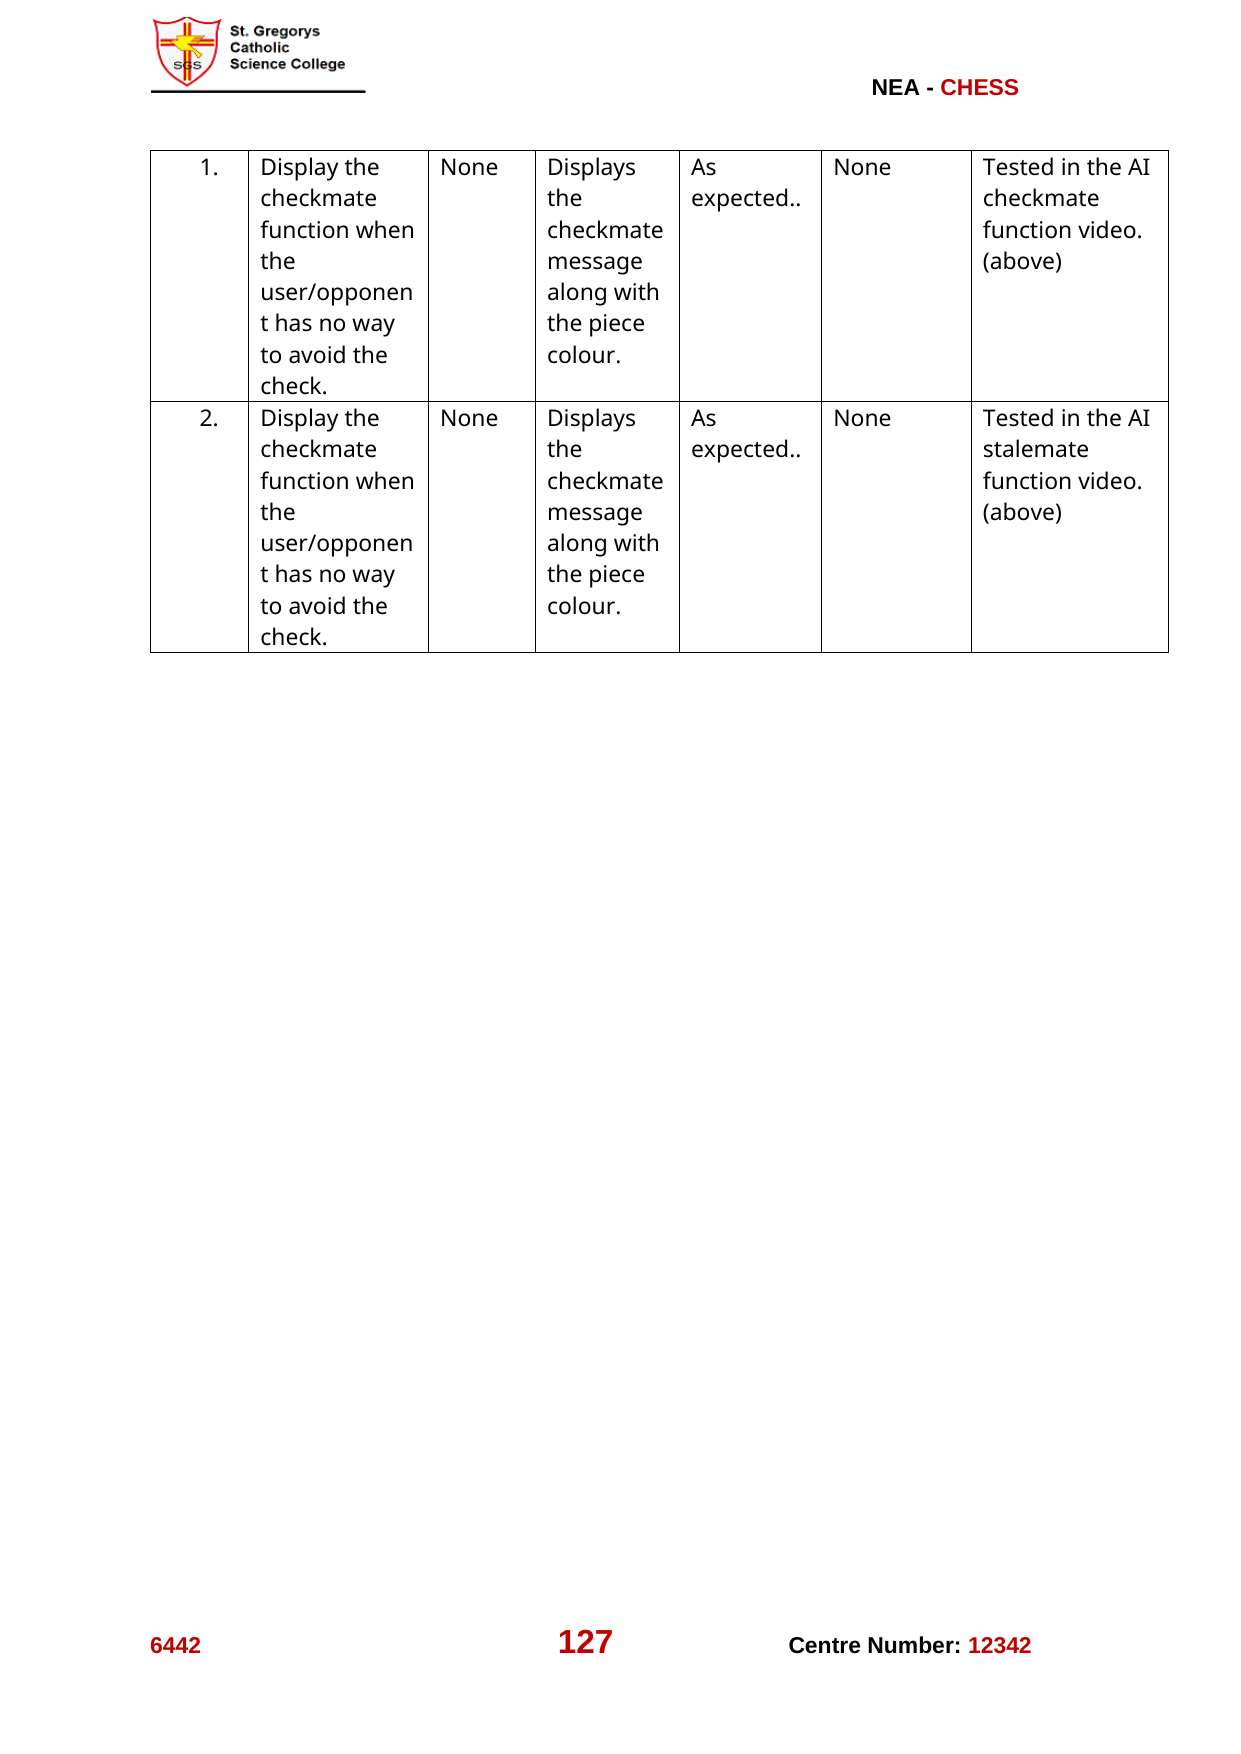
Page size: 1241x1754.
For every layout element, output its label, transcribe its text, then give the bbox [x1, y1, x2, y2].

picture [151, 17, 369, 96]
table_cell None [429, 402, 535, 652]
table_cell Display the checkmate function when the user/opponent has no way to avoid the check. [249, 402, 428, 652]
table_cell None [822, 151, 971, 401]
table_cell None [429, 151, 535, 401]
table_cell Displays the checkmate message along with the piece colour. [536, 402, 679, 652]
table_cell None [822, 402, 971, 652]
table_cell [151, 151, 248, 401]
table_cell Display the checkmate function when the user/opponent has no way to avoid the check. [249, 151, 428, 401]
table_cell Tested in the AI checkmate function video. (above) [972, 151, 1168, 401]
table_cell [151, 402, 248, 652]
table_cell Displays the checkmate message along with the piece colour. [536, 151, 679, 401]
table_cell As expected.. [680, 402, 821, 652]
table_cell As expected.. [680, 151, 821, 401]
table_cell Tested in the AI stalemate function video. (above) [972, 402, 1168, 652]
